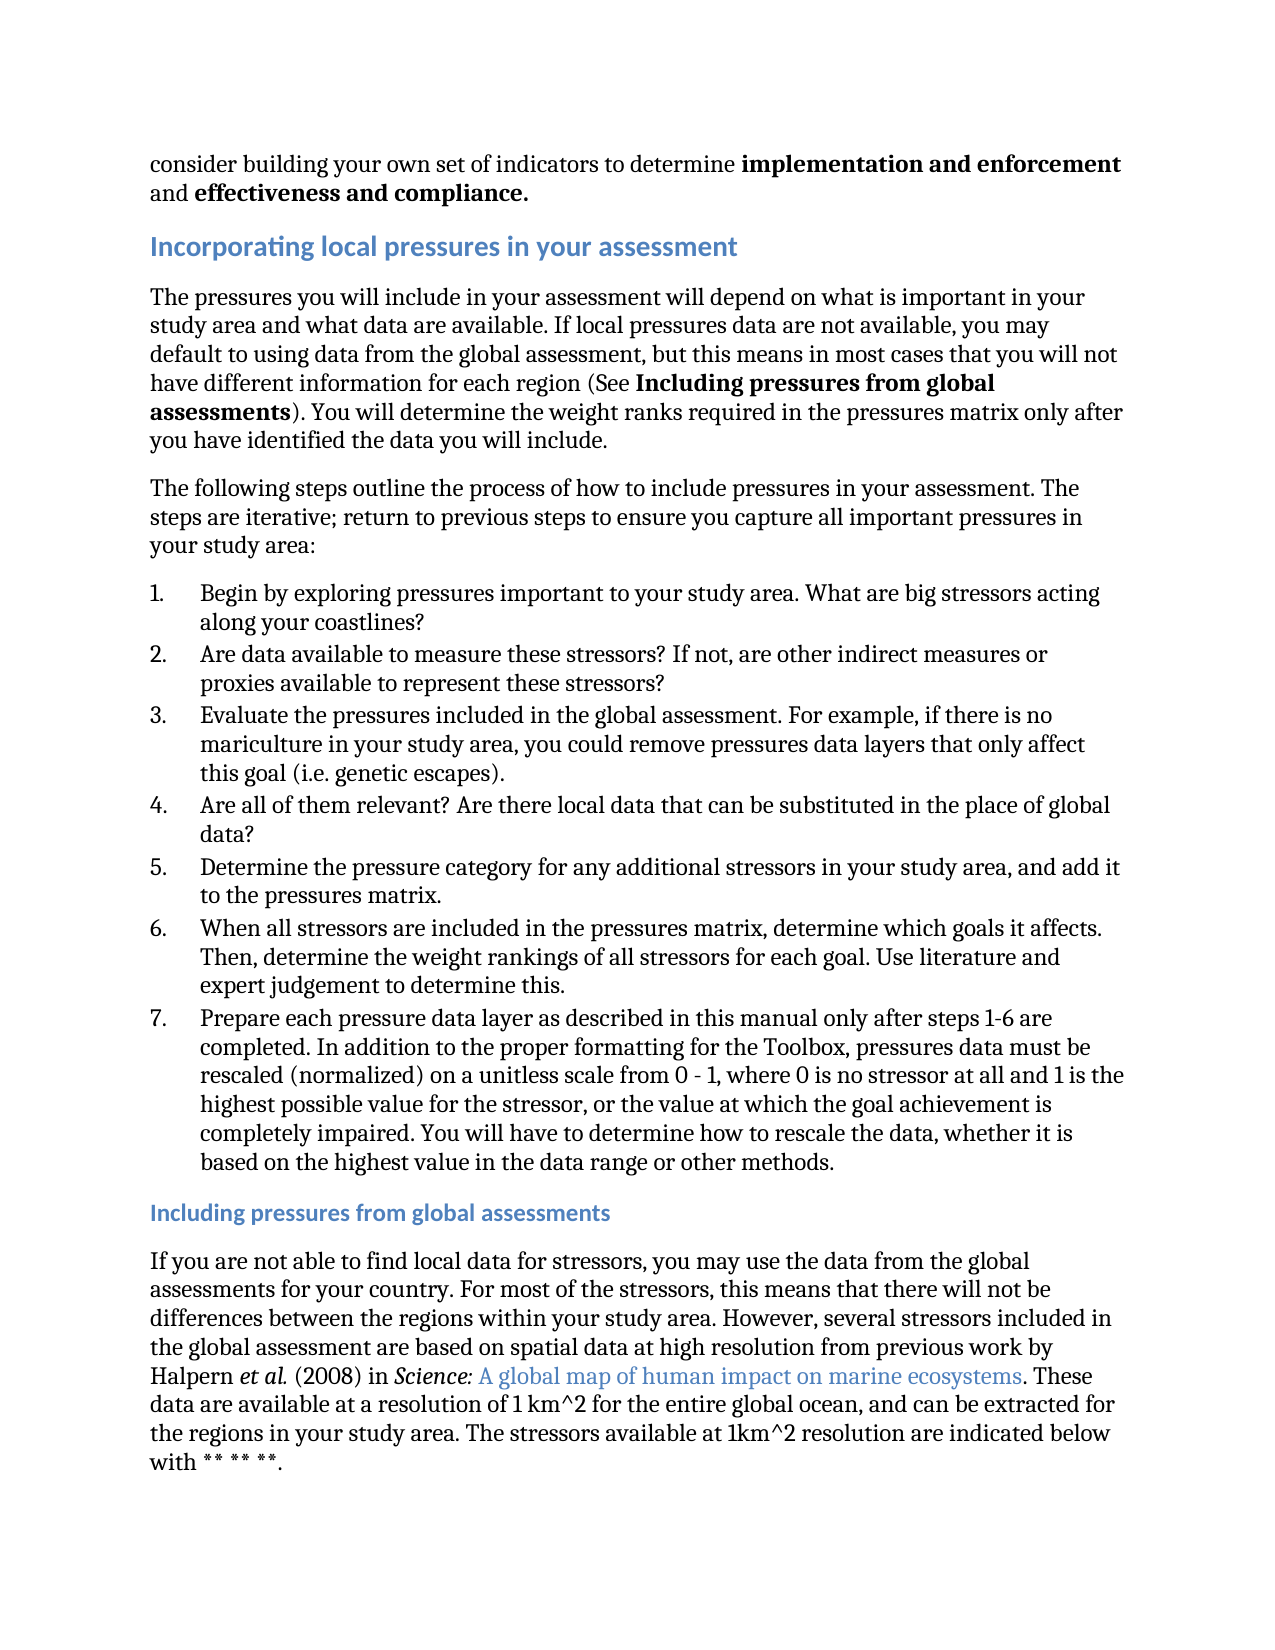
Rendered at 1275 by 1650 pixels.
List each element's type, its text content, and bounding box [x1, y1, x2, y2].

list When all stressors are included in the pressures matrix, determine which goals it affects. Then, determine the weight rankings of all stressors for each goal. Use literature and expert judgement to determine this. [150, 914, 1125, 1000]
list Determine the pressure category for any additional stressors in your study area, and add it to the pressures matrix. [150, 853, 1125, 910]
text If you are not able to find local data for stressors, you may use the data from the global assessments for your country. For most of the stressors, this means that there will not be differences between the regions within your study area. However, several stressors included in the global assessment are based on spatial data at high resolution from previous work by Halpern et al. (2008) in Science: A global map of human impact on marine ecosystems. These data are available at a resolution of 1 km^2 for the entire global ocean, and can be extracted for the regions in your study area. The stressors available at 1km^2 resolution are indicated below with ** ** **. [150, 1247, 1125, 1477]
text The pressures you will include in your assessment will depend on what is important in your study area and what data are available. If local pressures data are not available, you may default to using data from the global assessment, but this means in most cases that you will not have different information for each region (See Including pressures from global assessments). You will determine the weight ranks required in the pressures matrix only after you have identified the data you will include. [150, 283, 1125, 455]
list Are data available to measure these stressors? If not, are other indirect measures or proxies available to represent these stressors? [150, 640, 1125, 698]
list Begin by exploring pressures important to your study area. What are big stressors acting along your coastlines? [150, 579, 1125, 636]
text The following steps outline the process of how to include pressures in your assessment. The steps are iterative; return to previous steps to ensure you capture all important pressures in your study area: [150, 474, 1125, 560]
list Prepare each pressure data layer as described in this manual only after steps 1-6 are completed. In addition to the proper formatting for the Toolbox, pressures data must be rescaled (normalized) on a unitless scale from 0 - 1, where 0 is no stressor at all and 1 is the highest possible value for the stressor, or the value at which the goal achievement is completely impaired. You will have to determine how to rescale the data, whether it is based on the highest value in the data range or other methods. [150, 1004, 1125, 1176]
subtitle Incorporating local pressures in your assessment [150, 228, 1125, 264]
list Evaluate the pressures included in the global assessment. For example, if there is no mariculture in your study area, you could remove pressures data layers that only affect this goal (i.e. genetic escapes). [150, 701, 1125, 788]
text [150, 150, 1125, 207]
list Are all of them relevant? Are there local data that can be substituted in the place of global data? [150, 791, 1125, 849]
subtitle Including pressures from global assessments [150, 1197, 1125, 1228]
